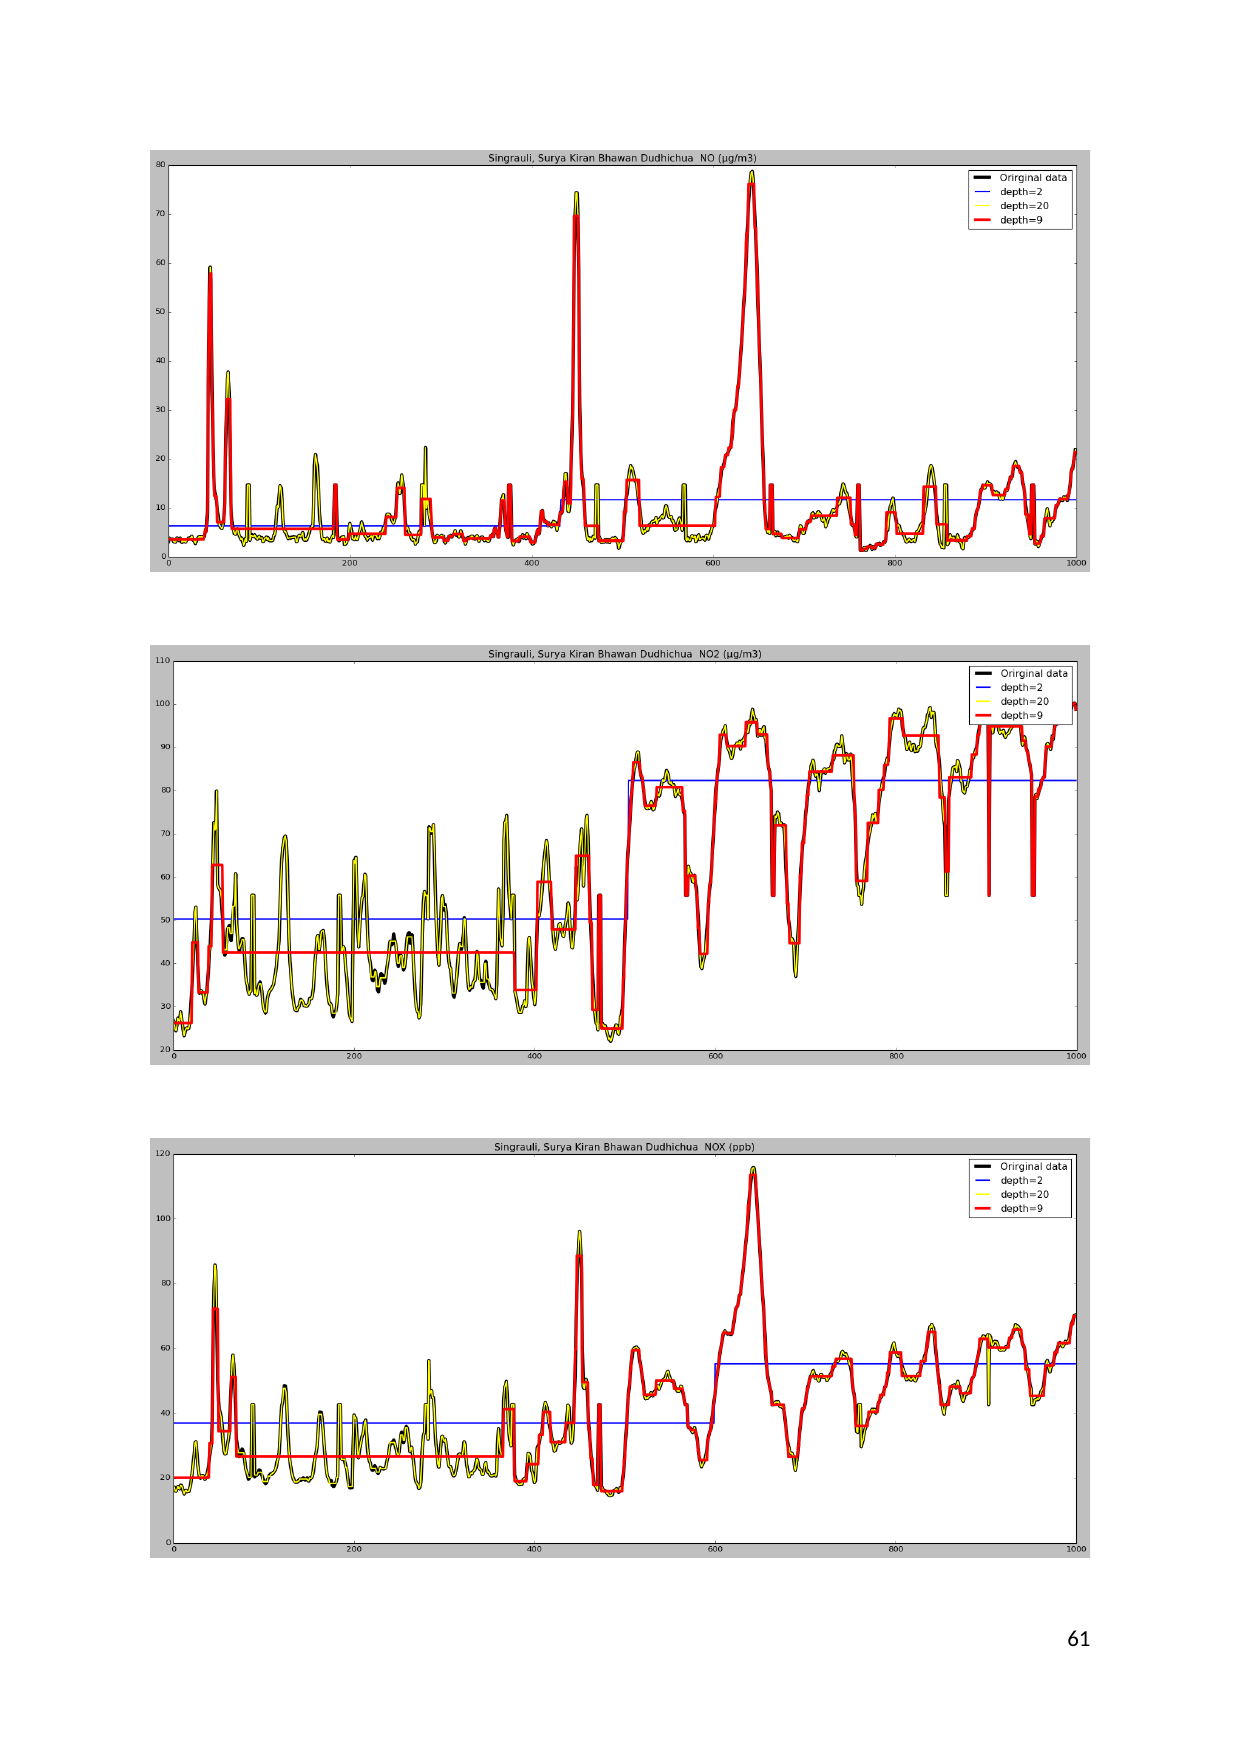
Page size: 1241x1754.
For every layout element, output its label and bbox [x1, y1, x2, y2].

picture [150, 645, 1091, 1065]
picture [150, 150, 1091, 572]
picture [150, 1138, 1091, 1558]
